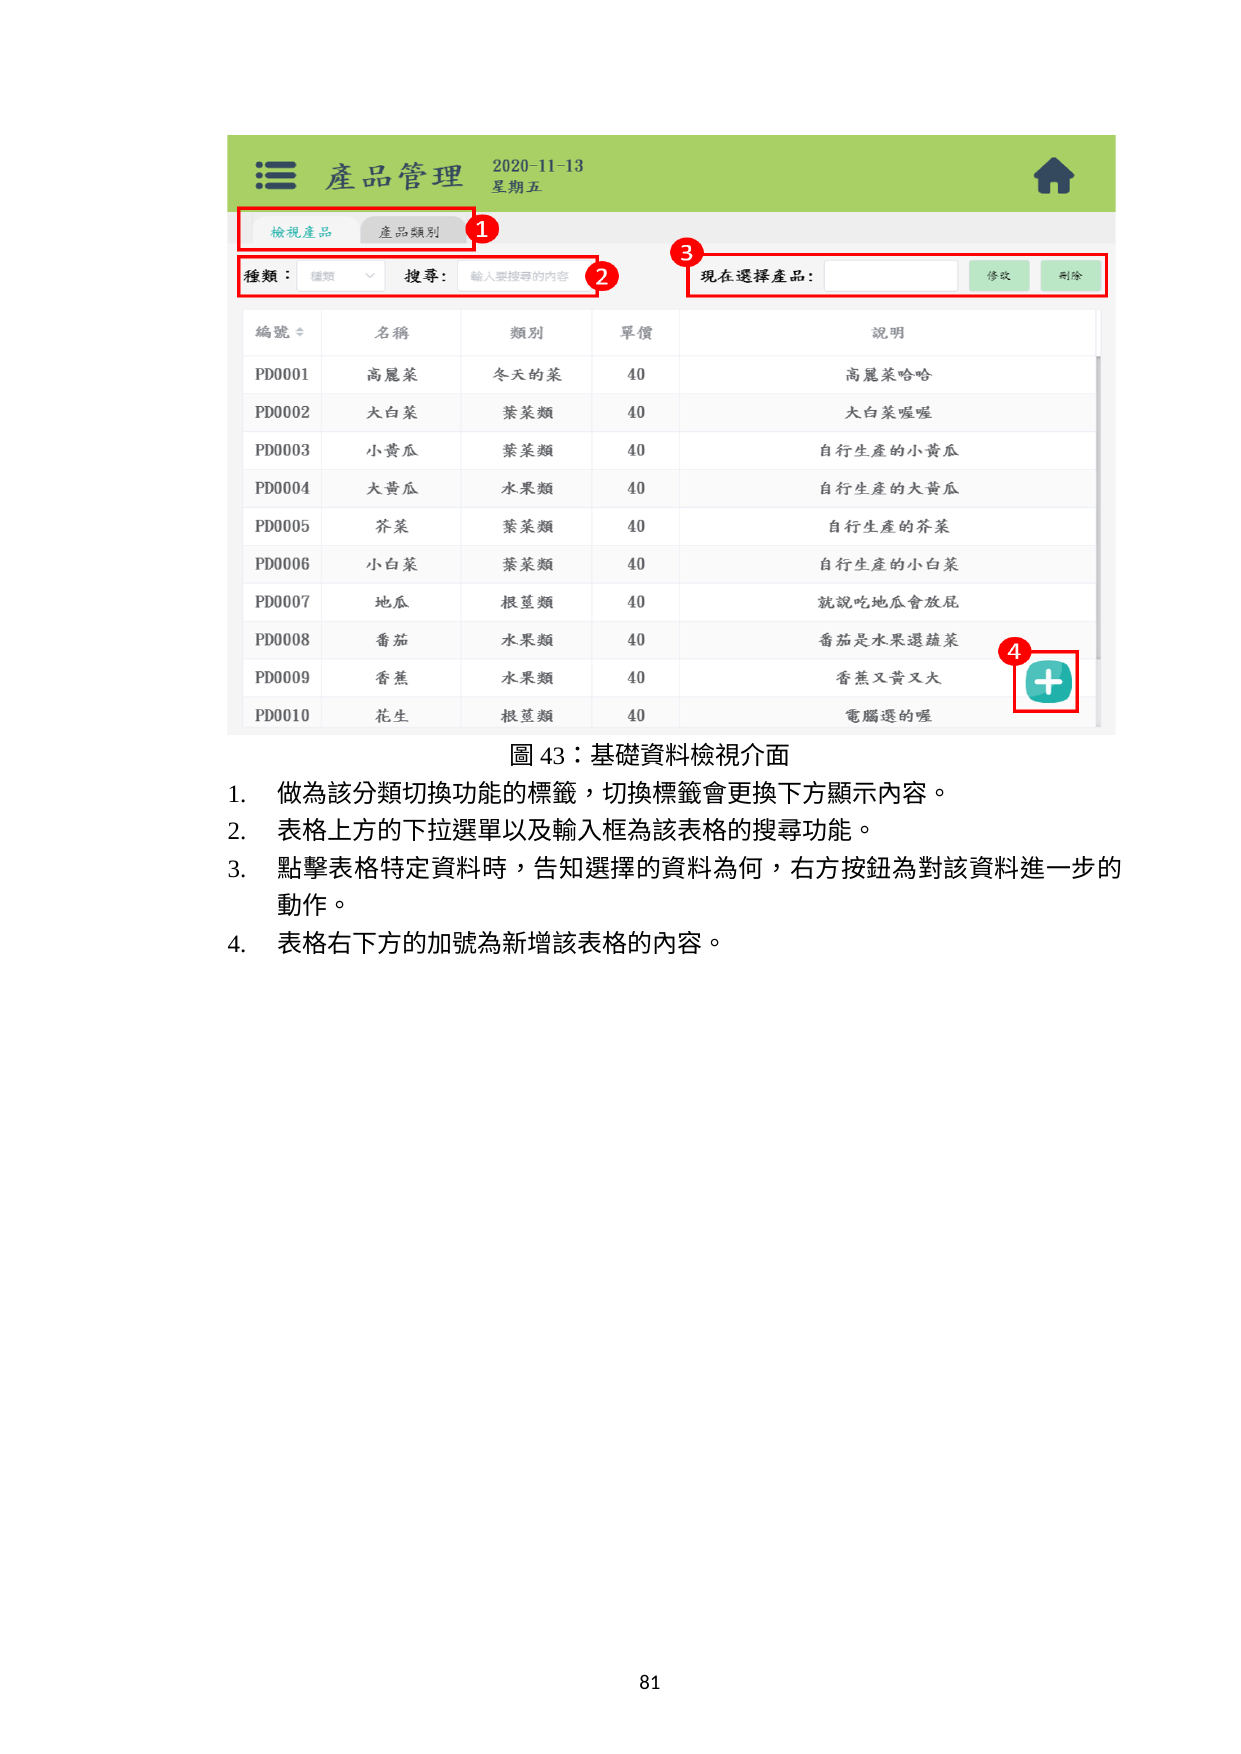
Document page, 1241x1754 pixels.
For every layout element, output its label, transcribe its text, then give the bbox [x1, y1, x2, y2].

text 圖 43：基礎資料檢視介面 [177, 735, 1122, 772]
list 做為該分類切換功能的標籤，切換標籤會更換下方顯示內容。 [227, 772, 1122, 810]
list 表格右下方的加號為新增該表格的內容。 [227, 922, 1122, 960]
picture [227, 135, 1116, 735]
list 表格上方的下拉選單以及輸入框為該表格的搜尋功能。 [227, 810, 1122, 847]
list 點擊表格特定資料時，告知選擇的資料為何，右方按鈕為對該資料進一步的動作。 [227, 847, 1122, 922]
